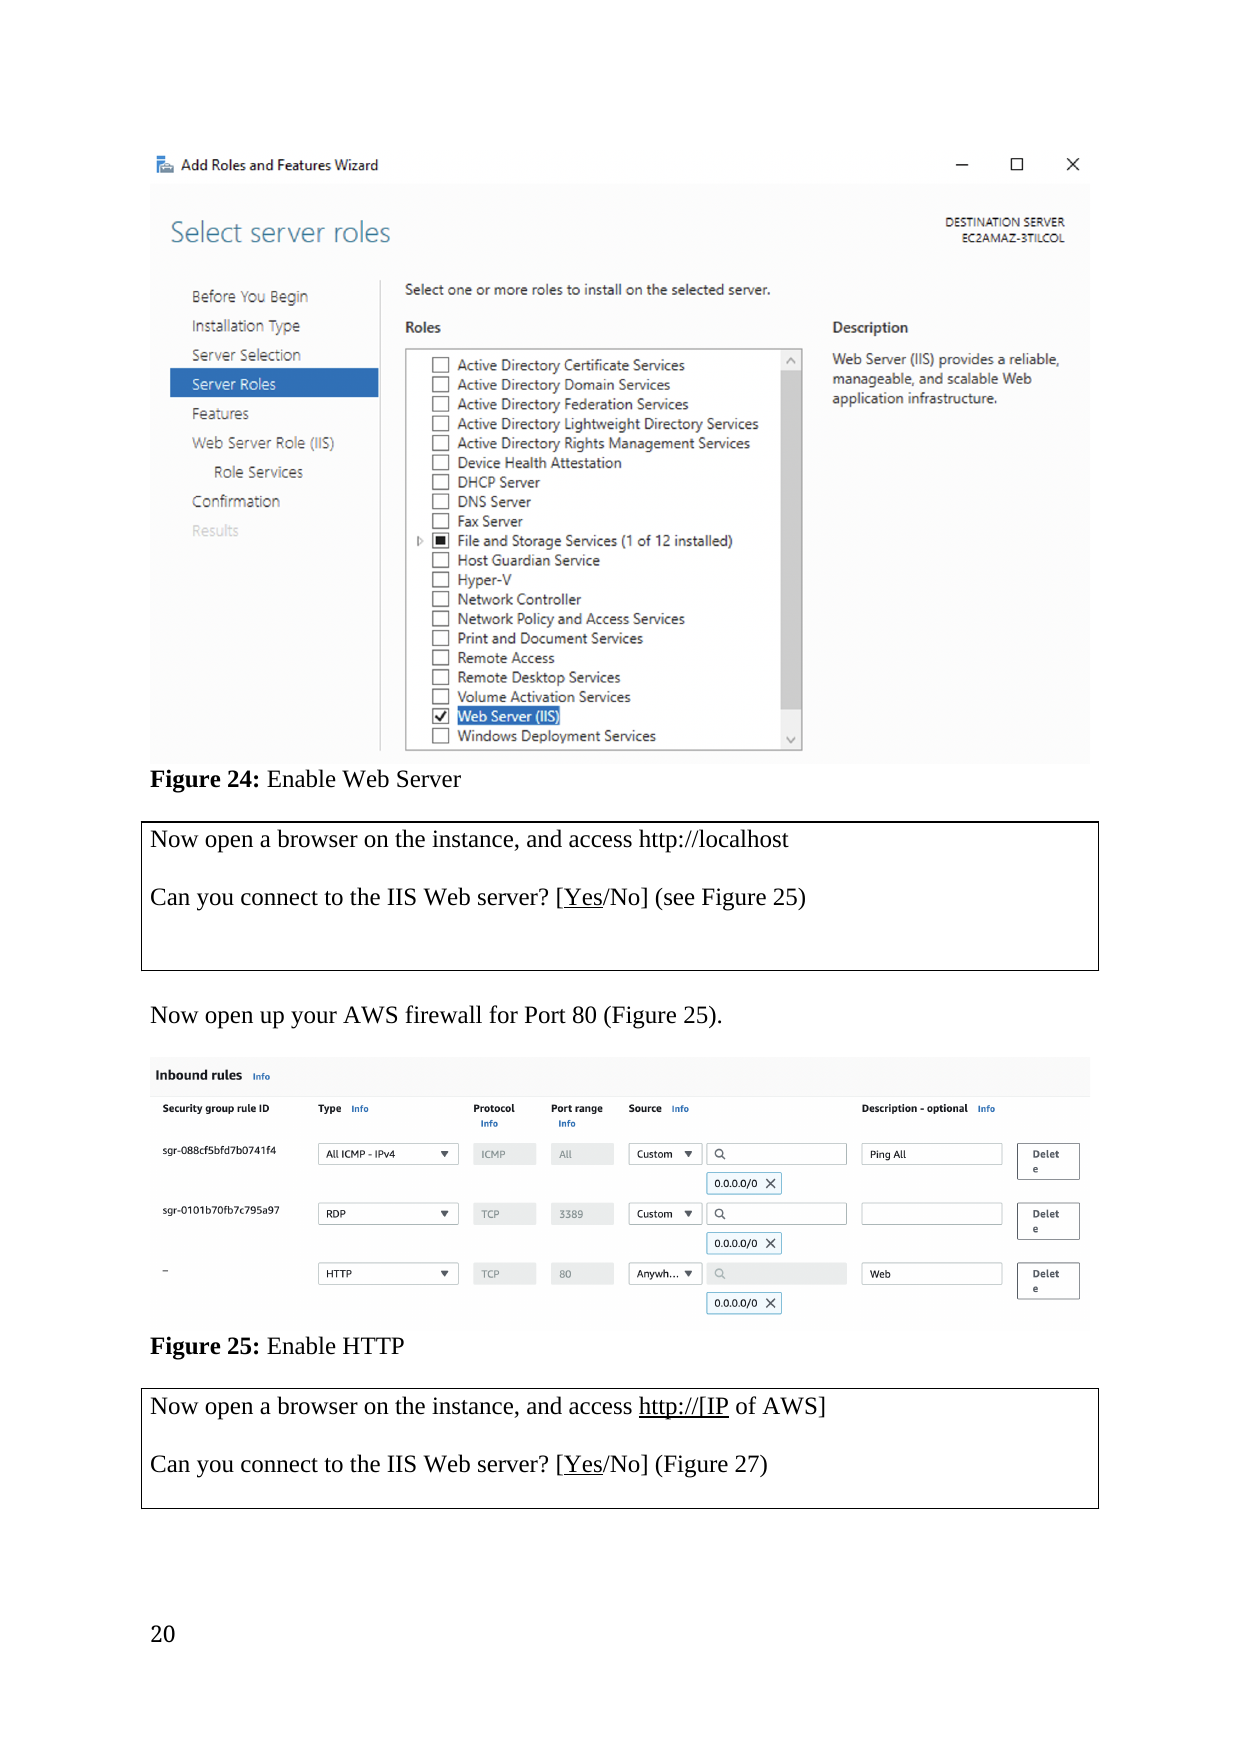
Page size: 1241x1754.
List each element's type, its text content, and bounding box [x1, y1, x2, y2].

text Figure 25: Enable HTTP [150, 1331, 1090, 1359]
text Now open a browser on the instance, and access http://localhost [142, 823, 1098, 853]
text Figure 24: Enable Web Server [150, 764, 1090, 793]
text Can you connect to the IIS Web server? [Yes/No] (Figure 27) [150, 1449, 1090, 1478]
text Now open a browser on the instance, and access http://[IP of AWS] [142, 1389, 1098, 1420]
text Can you connect to the IIS Web server? [Yes/No] (see Figure 25) [150, 882, 1090, 911]
text Now open up your AWS firewall for Port 80 (Figure 25). [150, 1000, 1090, 1029]
picture [150, 150, 1091, 764]
picture [150, 1057, 1091, 1331]
